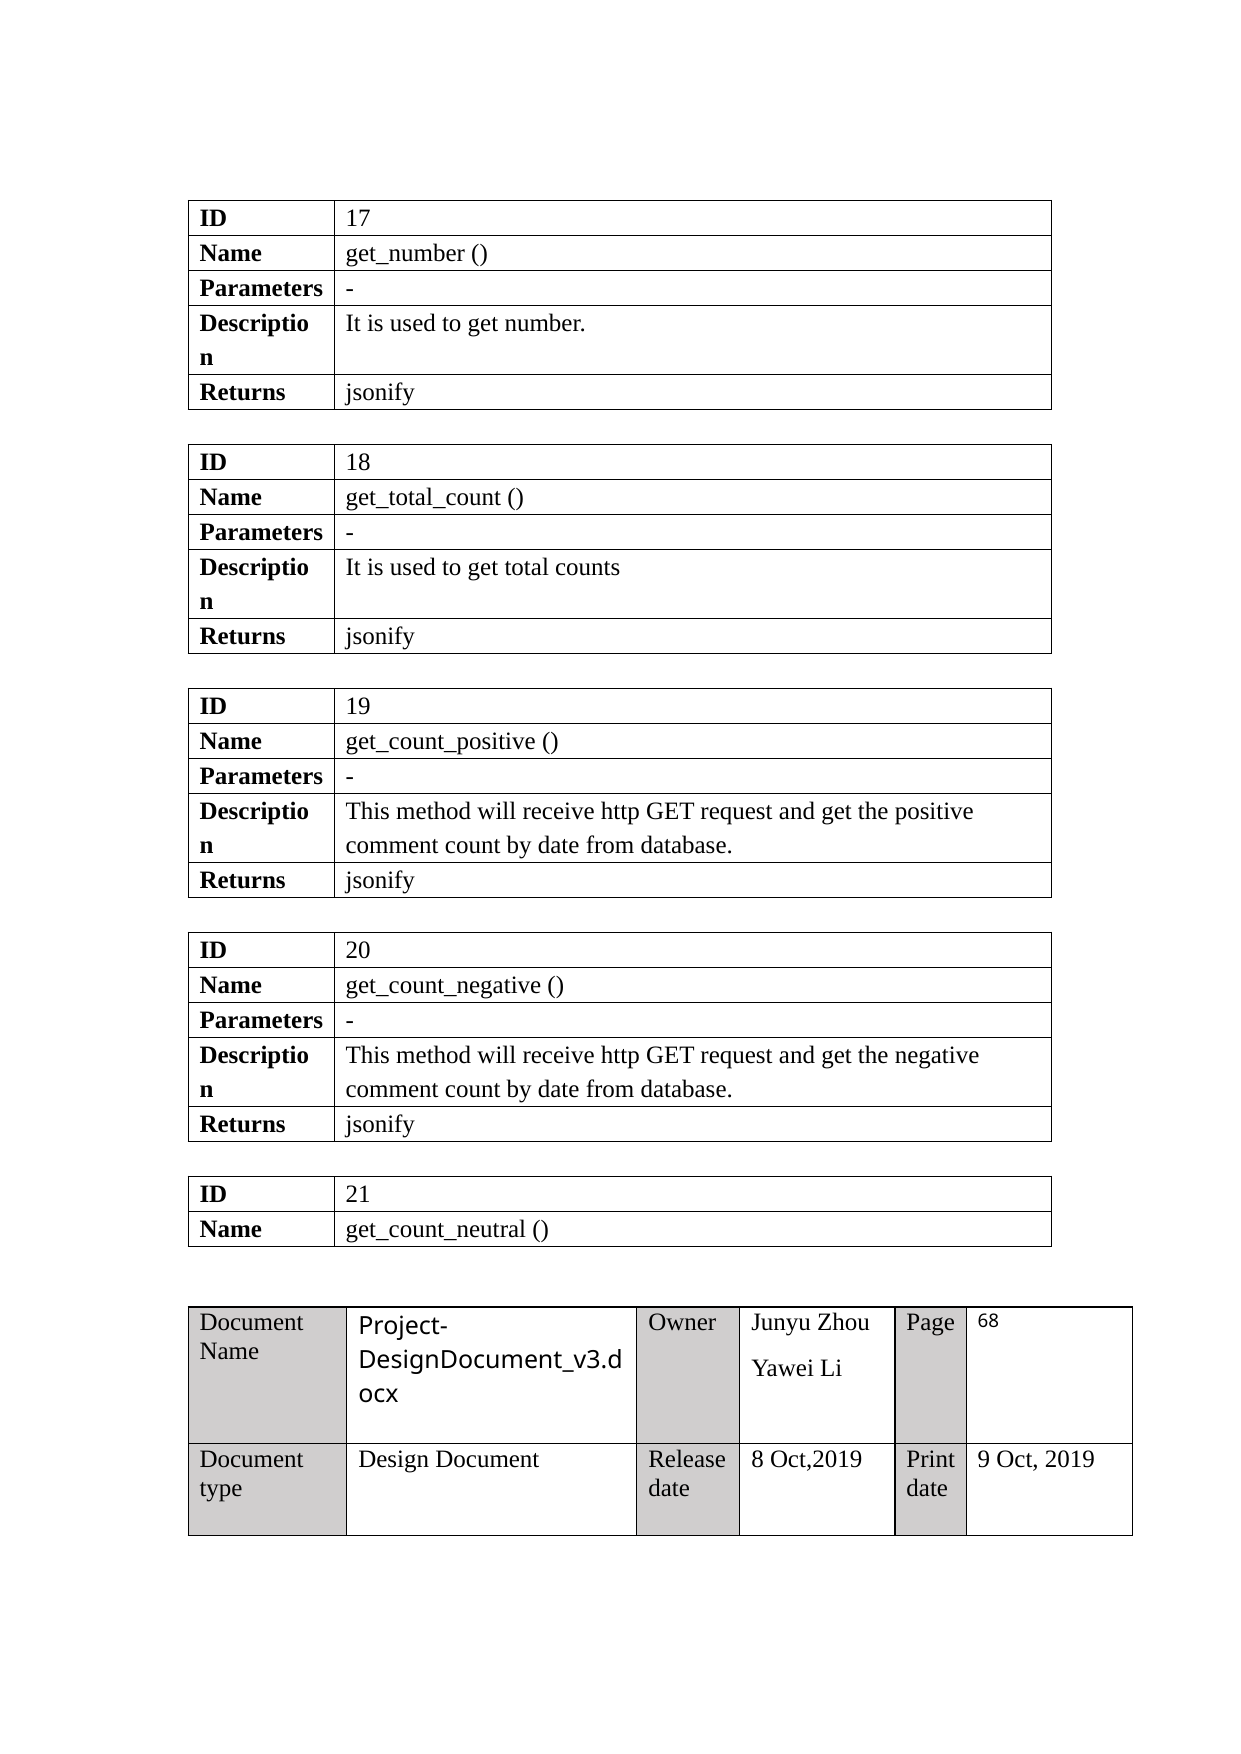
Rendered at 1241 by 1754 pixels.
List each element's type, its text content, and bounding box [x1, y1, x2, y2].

table_cell Parameters [189, 515, 334, 549]
table_cell - [335, 1003, 1051, 1037]
table_cell Name [189, 236, 334, 270]
table_cell jsonify [335, 1107, 1051, 1141]
table_cell This method will receive http GET request and get the negative comment count by date from database. [335, 1038, 1051, 1106]
table_header ID [189, 445, 334, 479]
table_header 18 [335, 445, 1051, 479]
table_cell Parameters [189, 759, 334, 793]
table_cell Description [189, 794, 334, 862]
table_header ID [189, 933, 334, 967]
table_cell Name [189, 968, 334, 1002]
table_cell Description [189, 1038, 334, 1106]
table_cell It is used to get total counts [335, 550, 1051, 618]
table_cell jsonify [335, 619, 1051, 653]
table_cell Description [189, 306, 334, 374]
table_cell Returns [189, 375, 334, 409]
table_cell get_total_count () [335, 480, 1051, 514]
table_cell Name [189, 724, 334, 758]
table_header 17 [335, 201, 1051, 235]
table_cell get_count_negative () [335, 968, 1051, 1002]
table_header ID [189, 201, 334, 235]
table_header ID [189, 689, 334, 723]
table_cell Name [189, 1212, 334, 1246]
table_cell get_count_positive () [335, 724, 1051, 758]
table_cell Description [189, 550, 334, 618]
table_header 21 [335, 1177, 1051, 1211]
table_cell - [335, 759, 1051, 793]
table_cell Parameters [189, 1003, 334, 1037]
table_cell This method will receive http GET request and get the positive comment count by date from database. [335, 794, 1051, 862]
table_cell jsonify [335, 375, 1051, 409]
table_cell Returns [189, 619, 334, 653]
table_cell - [335, 271, 1051, 305]
table_cell Parameters [189, 271, 334, 305]
table_header ID [189, 1177, 334, 1211]
table_cell get_number () [335, 236, 1051, 270]
table_cell Name [189, 480, 334, 514]
table_header 19 [335, 689, 1051, 723]
table_cell It is used to get number. [335, 306, 1051, 374]
table_cell get_count_neutral () [335, 1212, 1051, 1246]
table_cell Returns [189, 863, 334, 897]
table_cell jsonify [335, 863, 1051, 897]
table_cell - [335, 515, 1051, 549]
table_header 20 [335, 933, 1051, 967]
table_cell Returns [189, 1107, 334, 1141]
